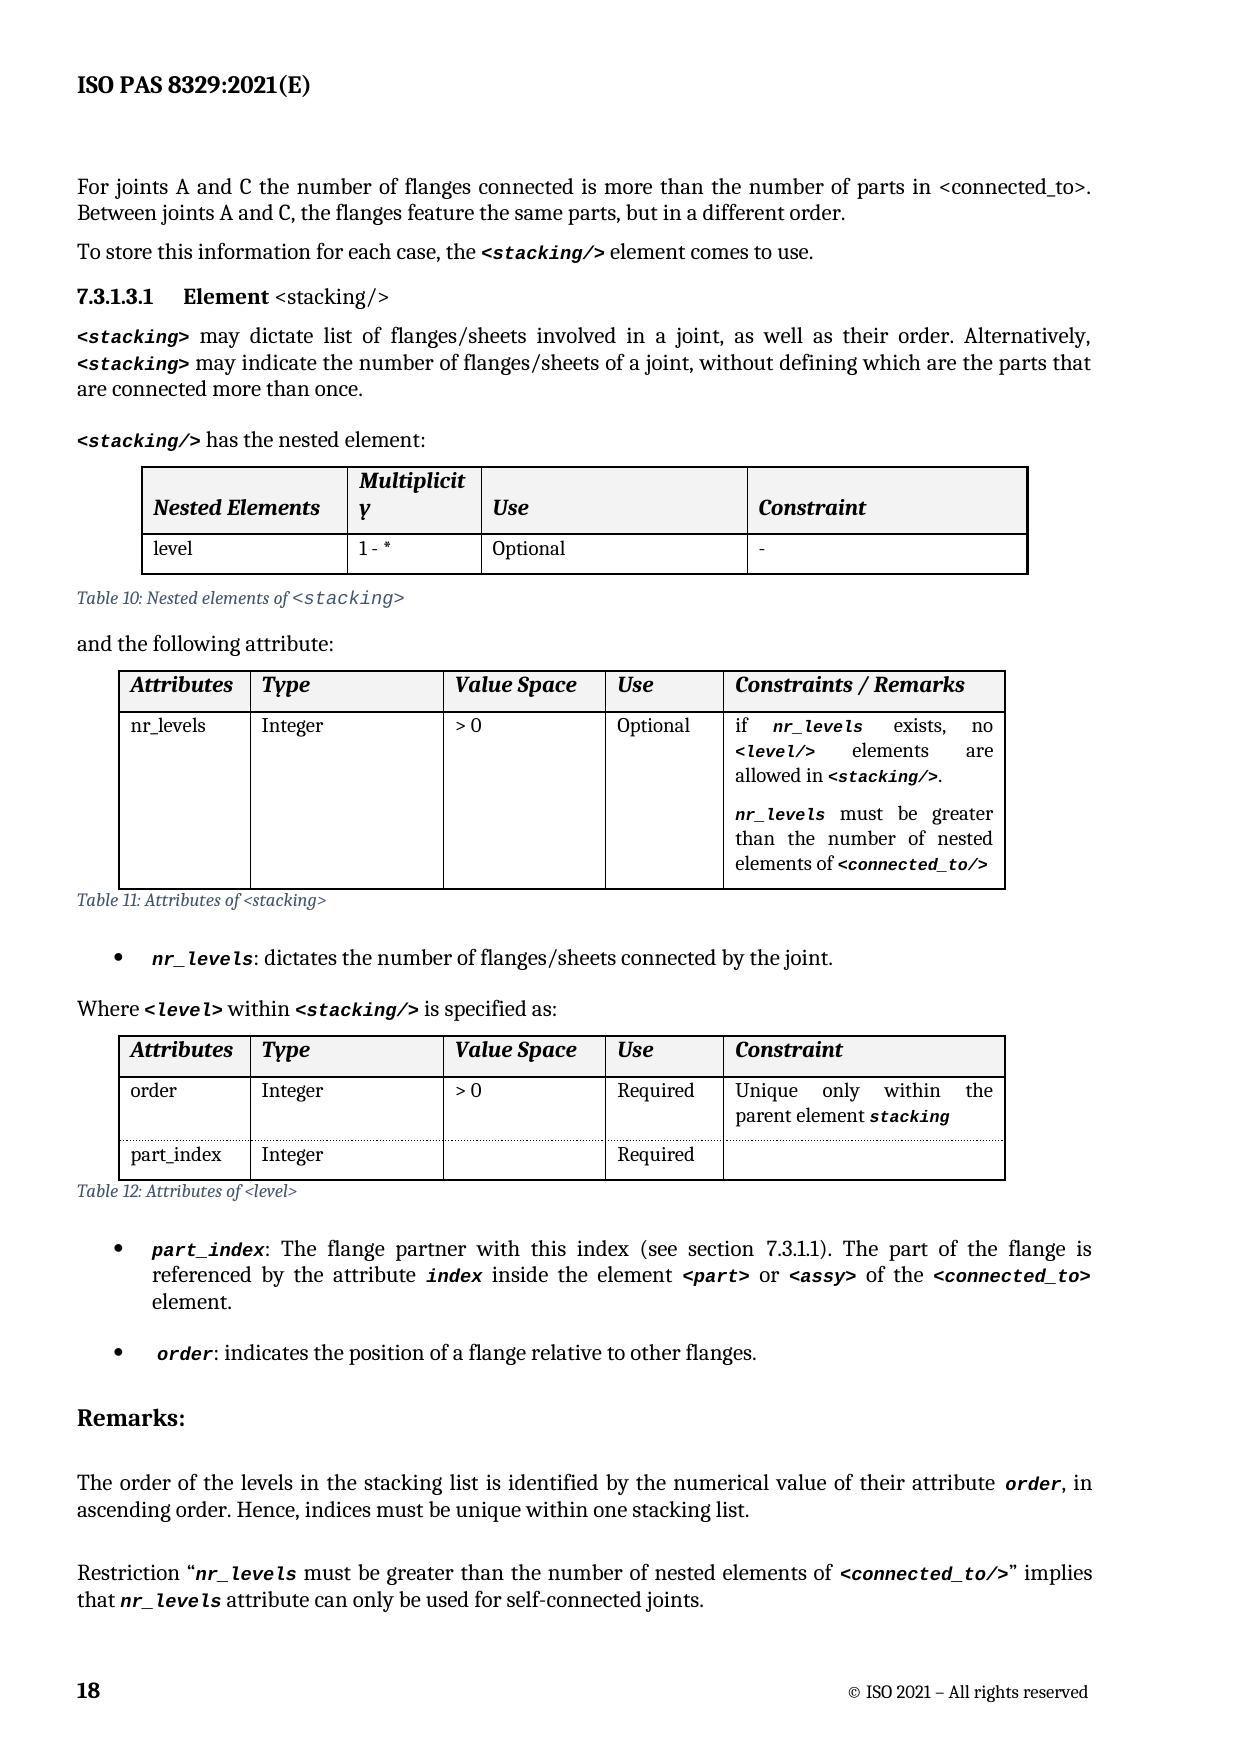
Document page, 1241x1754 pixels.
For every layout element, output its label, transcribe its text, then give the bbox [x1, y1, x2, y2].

list order: indicates the position of a flange relative to other flanges. [114, 1340, 1092, 1366]
text Restriction “nr_levels must be greater than the number of nested elements of <connected_to/>” implies that nr_levels attribute can only be used for self-connected joints. [77, 1560, 1092, 1613]
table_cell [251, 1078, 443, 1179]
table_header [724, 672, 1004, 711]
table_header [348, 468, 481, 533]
text Table 12: Attributes of <level> [77, 1181, 1092, 1202]
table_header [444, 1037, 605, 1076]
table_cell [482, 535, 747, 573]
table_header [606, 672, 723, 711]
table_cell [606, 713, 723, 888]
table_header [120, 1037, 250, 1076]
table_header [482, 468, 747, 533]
list nr_levels: dictates the number of flanges/sheets connected by the joint. [114, 944, 1092, 971]
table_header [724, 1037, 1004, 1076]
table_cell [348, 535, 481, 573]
text For joints A and C the number of flanges connected is more than the number of parts in <connected_to>. Between joints A and C, the flanges feature the same parts, but in a different order. [77, 174, 1092, 227]
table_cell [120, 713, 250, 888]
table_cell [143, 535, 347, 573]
list part_index: The flange partner with this index (see section 7.3.1.1). The part of the flange is referenced by the attribute index inside the element <part> or <assy> of the <connected_to> element. [114, 1236, 1092, 1315]
text Where <level> within <stacking/> is specified as: [77, 996, 1092, 1022]
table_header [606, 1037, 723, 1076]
text To store this information for each case, the <stacking/> element comes to use. [77, 239, 1092, 265]
text <stacking/> has the nested element: [77, 427, 1092, 453]
text and the following attribute: [77, 631, 1092, 657]
text Remarks: [77, 1404, 1092, 1432]
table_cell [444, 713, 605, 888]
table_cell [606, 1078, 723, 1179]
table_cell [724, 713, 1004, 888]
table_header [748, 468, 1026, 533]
text <stacking> may dictate list of flanges/sheets involved in a joint, as well as their order. Alternatively, <stacking> may indicate the number of flanges/sheets of a joint, without defining which are the parts that are connected more than once. [77, 323, 1092, 402]
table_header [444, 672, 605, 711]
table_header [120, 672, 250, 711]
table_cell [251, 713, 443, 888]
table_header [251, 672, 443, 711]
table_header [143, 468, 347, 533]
text The order of the levels in the stacking list is identified by the numerical value of their attribute order, in ascending order. Hence, indices must be unique within one stacking list. [77, 1470, 1092, 1523]
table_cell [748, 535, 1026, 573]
text Table 11: Attributes of <stacking> [77, 890, 1092, 911]
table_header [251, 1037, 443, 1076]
subtitle Element <stacking/> [77, 284, 1092, 311]
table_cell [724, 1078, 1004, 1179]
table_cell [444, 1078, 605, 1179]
text Table 10: Nested elements of <stacking> [77, 587, 1092, 610]
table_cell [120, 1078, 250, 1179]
